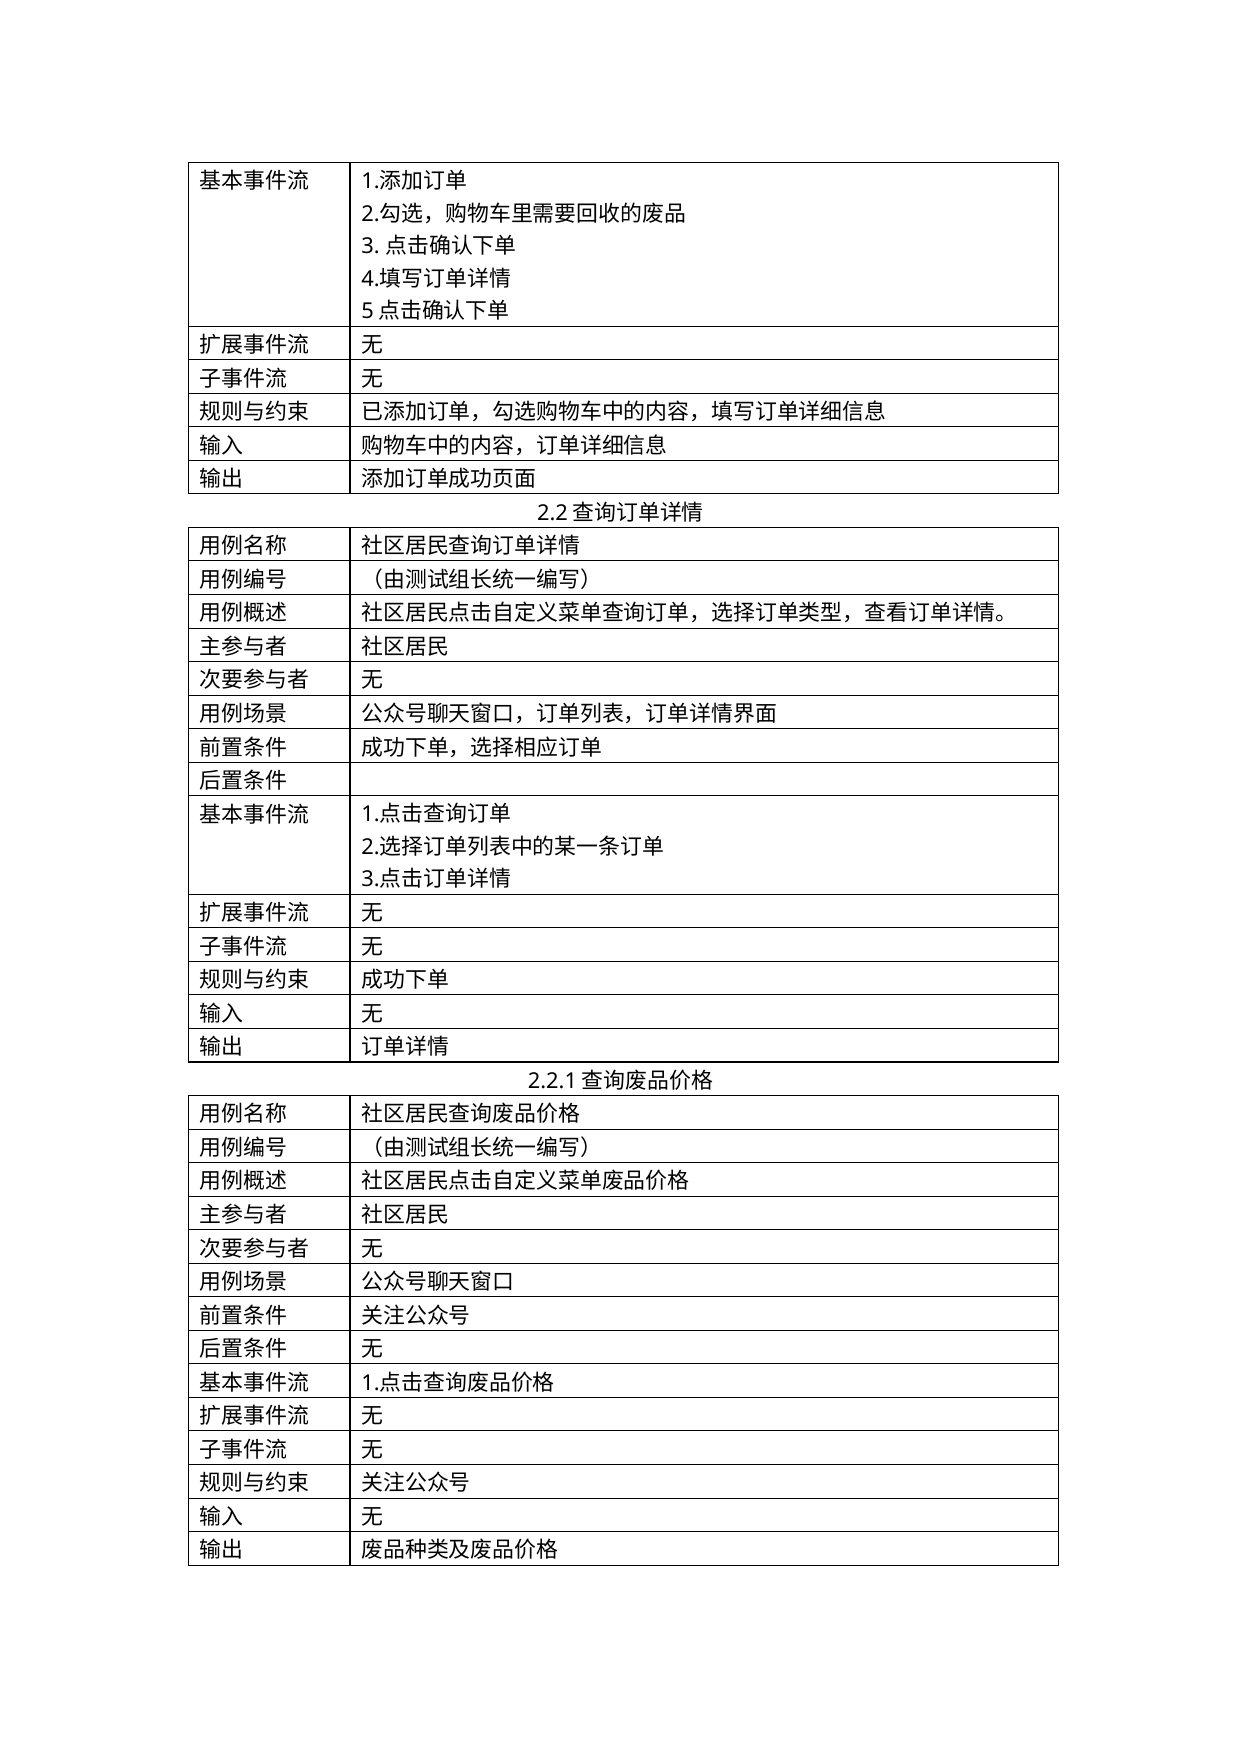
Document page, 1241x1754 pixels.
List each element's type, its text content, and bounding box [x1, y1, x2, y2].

table_header 社区居民查询废品价格 [351, 1096, 1058, 1128]
table_cell 成功下单 [351, 962, 1058, 994]
table_cell 扩展事件流 [189, 895, 349, 927]
table_cell 子事件流 [189, 360, 349, 393]
table_cell 社区居民 [351, 1197, 1058, 1229]
table_cell 后置条件 [189, 763, 349, 795]
table_cell 无 [351, 928, 1058, 961]
table_cell 用例场景 [189, 696, 349, 728]
table_cell 添加订单成功页面 [351, 461, 1058, 493]
table_cell 无 [351, 995, 1058, 1028]
table_cell 次要参与者 [189, 1230, 349, 1263]
table_cell 购物车中的内容，订单详细信息 [351, 427, 1058, 460]
table_cell 无 [351, 662, 1058, 694]
table_cell 已添加订单，勾选购物车中的内容，填写订单详细信息 [351, 394, 1058, 426]
table_cell 子事件流 [189, 1431, 349, 1464]
table_cell 公众号聊天窗口 [351, 1264, 1058, 1296]
table_cell 社区居民 [351, 629, 1058, 661]
table_cell （由测试组长统一编写） [351, 561, 1058, 594]
text 2.2查询订单详情 [187, 494, 1053, 527]
table_cell 1.点击查询废品价格 [351, 1364, 1058, 1397]
table_cell 规则与约束 [189, 962, 349, 994]
table_cell （由测试组长统一编写） [351, 1130, 1058, 1162]
table_cell 用例编号 [189, 561, 349, 594]
table_cell 无 [351, 895, 1058, 927]
table_cell 无 [351, 1499, 1058, 1531]
table_cell 基本事件流 [189, 796, 349, 894]
table_cell 后置条件 [189, 1331, 349, 1363]
table_cell 输出 [189, 1029, 349, 1061]
table_cell 用例编号 [189, 1130, 349, 1162]
table_cell 社区居民点击自定义菜单查询订单，选择订单类型，查看订单详情。 [351, 595, 1058, 627]
table_cell 无 [351, 327, 1058, 359]
text 2.2.1查询废品价格 [187, 1062, 1053, 1095]
table_cell 无 [351, 1398, 1058, 1430]
table_cell 输入 [189, 427, 349, 460]
table_cell 扩展事件流 [189, 327, 349, 359]
table_cell 无 [351, 1431, 1058, 1464]
table_cell 规则与约束 [189, 394, 349, 426]
table_cell 关注公众号 [351, 1297, 1058, 1330]
table_cell 用例概述 [189, 1163, 349, 1196]
table_header 用例名称 [189, 528, 349, 560]
table_cell [351, 763, 1058, 795]
table_cell 1.点击查询订单 2.选择订单列表中的某一条订单 3.点击订单详情 [351, 796, 1058, 894]
table_header 社区居民查询订单详情 [351, 528, 1058, 560]
table_cell 次要参与者 [189, 662, 349, 694]
table_cell 成功下单，选择相应订单 [351, 729, 1058, 762]
table_cell 关注公众号 [351, 1465, 1058, 1497]
table_cell 子事件流 [189, 928, 349, 961]
table_cell 订单详情 [351, 1029, 1058, 1061]
table_cell 废品种类及废品价格 [351, 1532, 1058, 1564]
table_cell 用例场景 [189, 1264, 349, 1296]
table_cell 无 [351, 360, 1058, 393]
table_cell 社区居民点击自定义菜单废品价格 [351, 1163, 1058, 1196]
table_cell 前置条件 [189, 1297, 349, 1330]
table_cell 主参与者 [189, 1197, 349, 1229]
table_cell 无 [351, 1230, 1058, 1263]
table_cell 基本事件流 [189, 163, 349, 326]
table_cell 规则与约束 [189, 1465, 349, 1497]
table_cell 输出 [189, 1532, 349, 1564]
table_header 用例名称 [189, 1096, 349, 1128]
table_cell 前置条件 [189, 729, 349, 762]
table_cell 1.添加订单 2.勾选，购物车里需要回收的废品 3. 点击确认下单 4.填写订单详情 5点击确认下单 [351, 163, 1058, 326]
table_cell 输入 [189, 995, 349, 1028]
table_cell 输出 [189, 461, 349, 493]
table_cell 主参与者 [189, 629, 349, 661]
table_cell 无 [351, 1331, 1058, 1363]
table_cell 用例概述 [189, 595, 349, 627]
table_cell 基本事件流 [189, 1364, 349, 1397]
table_cell 扩展事件流 [189, 1398, 349, 1430]
table_cell 输入 [189, 1499, 349, 1531]
table_cell 公众号聊天窗口，订单列表，订单详情界面 [351, 696, 1058, 728]
